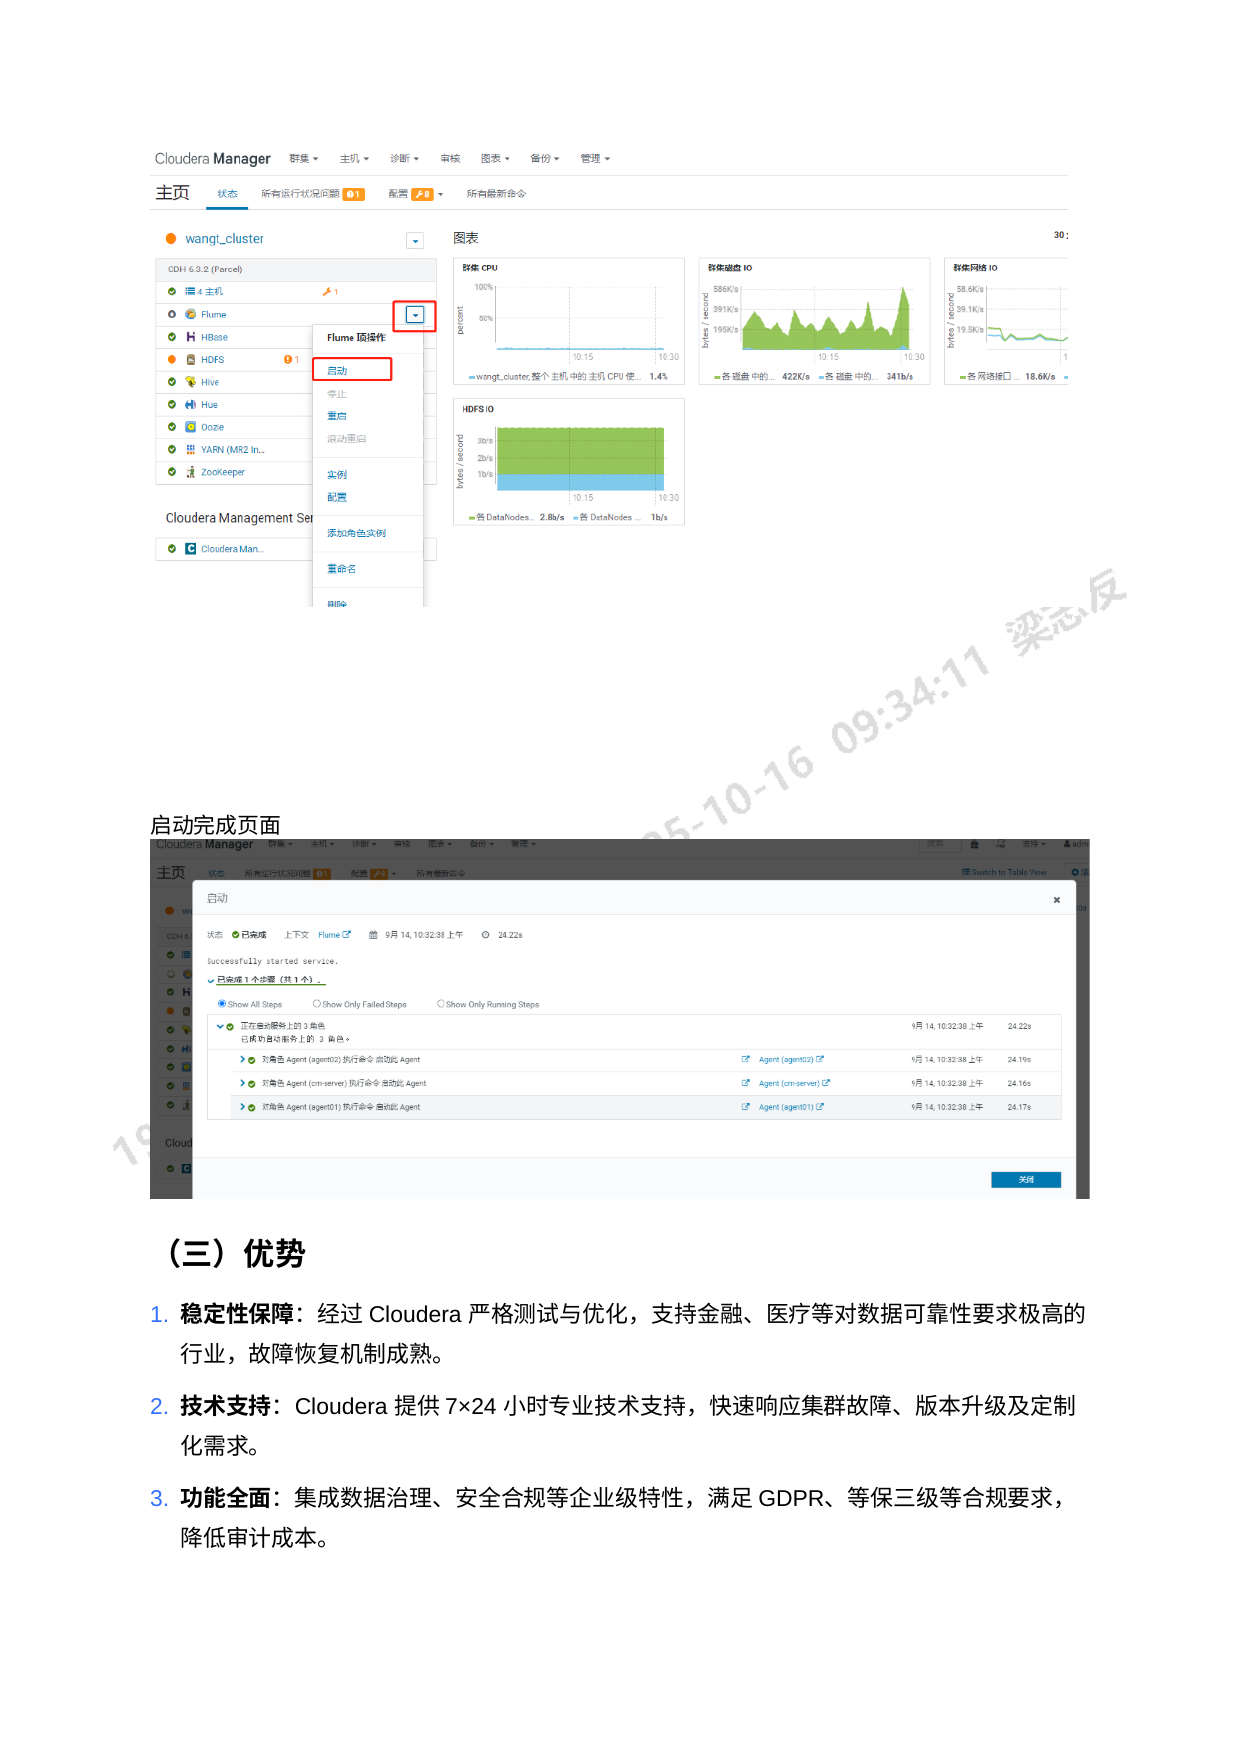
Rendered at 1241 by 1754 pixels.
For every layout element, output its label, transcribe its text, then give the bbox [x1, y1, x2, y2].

list 技术支持：Cloudera 提供 7×24 小时专业技术支持，快速响应集群故障、版本升级及定制化需求。 [150, 1388, 1090, 1461]
list 启动完成页面 [150, 808, 1090, 839]
subtitle （三）优势 [150, 1229, 1090, 1275]
picture [150, 839, 1090, 1199]
list 功能全面：集成数据治理、安全合规等企业级特性，满足 GDPR、等保三级等合规要求，降低审计成本。 [150, 1480, 1090, 1553]
picture [150, 150, 1090, 607]
list 稳定性保障：经过 Cloudera 严格测试与优化，支持金融、医疗等对数据可靠性要求极高的行业，故障恢复机制成熟。 [150, 1296, 1090, 1369]
